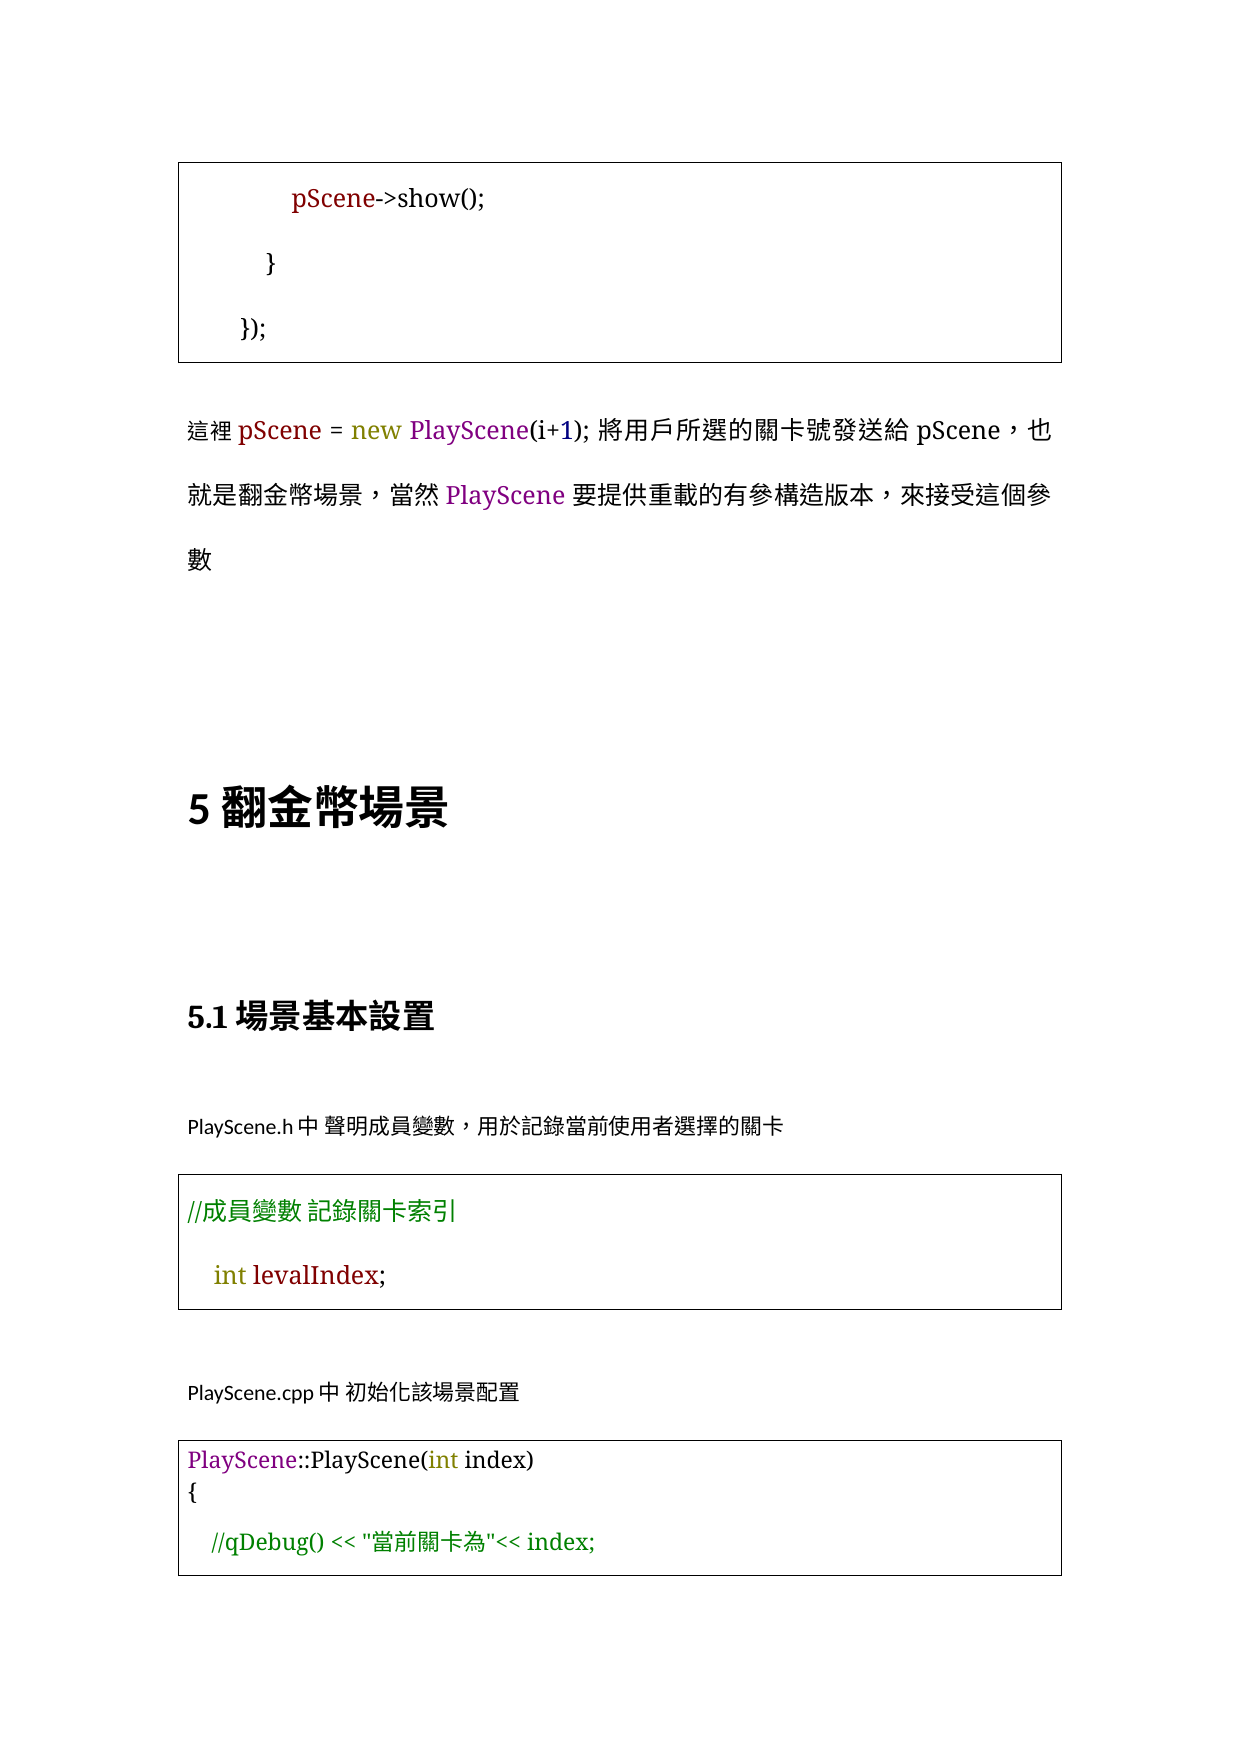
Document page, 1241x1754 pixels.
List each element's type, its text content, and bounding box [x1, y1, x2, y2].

text pScene->show(); [179, 163, 1061, 230]
text 這裡pScene = new PlayScene(i+1); 將用戶所選的關卡號發送給pScene，也就是翻金幣場景，當然PlayScene 要提供重載的有參構造版本，來接受這個參數 [187, 396, 1053, 591]
subtitle 5 翻金幣場景 [187, 756, 1053, 854]
text //成員變數 記錄關卡索引 [179, 1175, 1061, 1239]
text PlayScene::PlayScene(int index) [179, 1441, 1061, 1476]
text } [187, 230, 1053, 292]
text int levalIndex; [179, 1239, 1061, 1309]
text }); [179, 292, 1061, 362]
subtitle 5.1 場景基本設置 [187, 982, 1053, 1047]
text PlayScene.cpp中 初始化該場景配置 [187, 1375, 1053, 1407]
text //qDebug() << "當前關卡為"<< index; [179, 1505, 1061, 1575]
text PlayScene.h中 聲明成員變數，用於記錄當前使用者選擇的關卡 [187, 1109, 1053, 1141]
text { [187, 1476, 1053, 1505]
